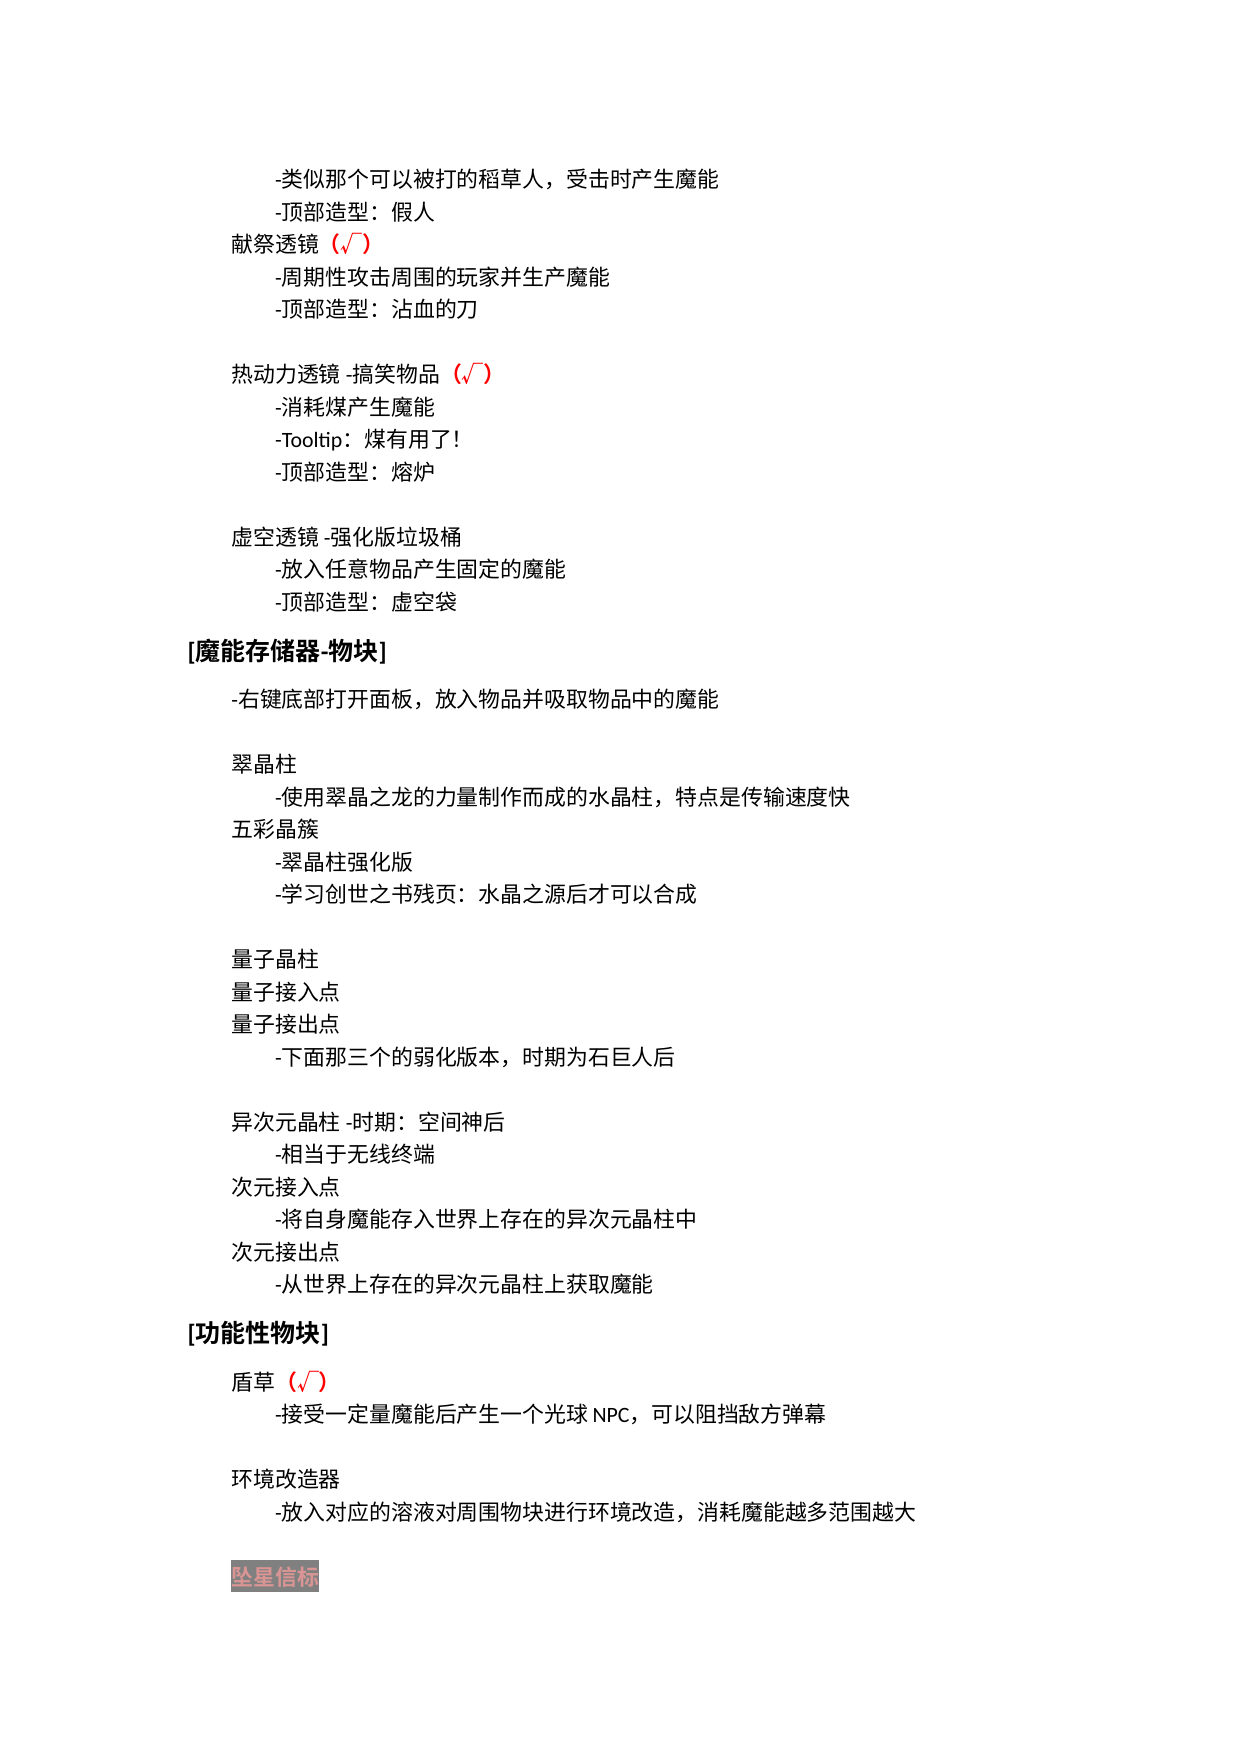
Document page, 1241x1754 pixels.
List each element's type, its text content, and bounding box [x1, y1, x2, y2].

text -相当于无线终端 [231, 1137, 1053, 1169]
text 量子接出点 [187, 1007, 1053, 1039]
text 热动力透镜 -搞笑物品（√） [187, 357, 1053, 389]
text -学习创世之书残页：水晶之源后才可以合成 [231, 877, 1053, 909]
text -顶部造型：假人 [231, 194, 1053, 227]
text [功能性物块] [187, 1299, 1053, 1364]
text 次元接出点 [187, 1234, 1053, 1267]
text 异次元晶柱 -时期：空间神后 [187, 1104, 1053, 1137]
text -Tooltip：煤有用了！ [231, 422, 1053, 454]
text -接受一定量魔能后产生一个光球NPC，可以阻挡敌方弹幕 [231, 1397, 1053, 1429]
text -翠晶柱强化版 [231, 844, 1053, 877]
text 虚空透镜 -强化版垃圾桶 [187, 519, 1053, 552]
text -顶部造型：沾血的刀 [231, 292, 1053, 324]
text 环境改造器 [187, 1462, 1053, 1494]
text -使用翠晶之龙的力量制作而成的水晶柱，特点是传输速度快 [231, 779, 1053, 812]
text -将自身魔能存入世界上存在的异次元晶柱中 [231, 1202, 1053, 1234]
text -从世界上存在的异次元晶柱上获取魔能 [231, 1267, 1053, 1299]
text -下面那三个的弱化版本，时期为石巨人后 [231, 1039, 1053, 1072]
text -顶部造型：熔炉 [231, 454, 1053, 487]
text 翠晶柱 [187, 747, 1053, 779]
text -放入对应的溶液对周围物块进行环境改造，消耗魔能越多范围越大 [231, 1494, 1053, 1527]
text -放入任意物品产生固定的魔能 [231, 552, 1053, 584]
text -右键底部打开面板，放入物品并吸取物品中的魔能 [187, 682, 1053, 714]
text [魔能存储器-物块] [187, 617, 1053, 682]
text -消耗煤产生魔能 [231, 389, 1053, 422]
text 量子晶柱 [187, 942, 1053, 974]
text 盾草（√） [187, 1364, 1053, 1397]
text 五彩晶簇 [187, 812, 1053, 844]
text 次元接入点 [187, 1169, 1053, 1202]
text 坠星信标 [187, 1559, 1053, 1592]
text 量子接入点 [187, 974, 1053, 1007]
text -类似那个可以被打的稻草人，受击时产生魔能 [231, 162, 1053, 194]
text 献祭透镜（√） [187, 227, 1053, 259]
text -周期性攻击周围的玩家并生产魔能 [231, 259, 1053, 292]
text -顶部造型：虚空袋 [231, 584, 1053, 617]
